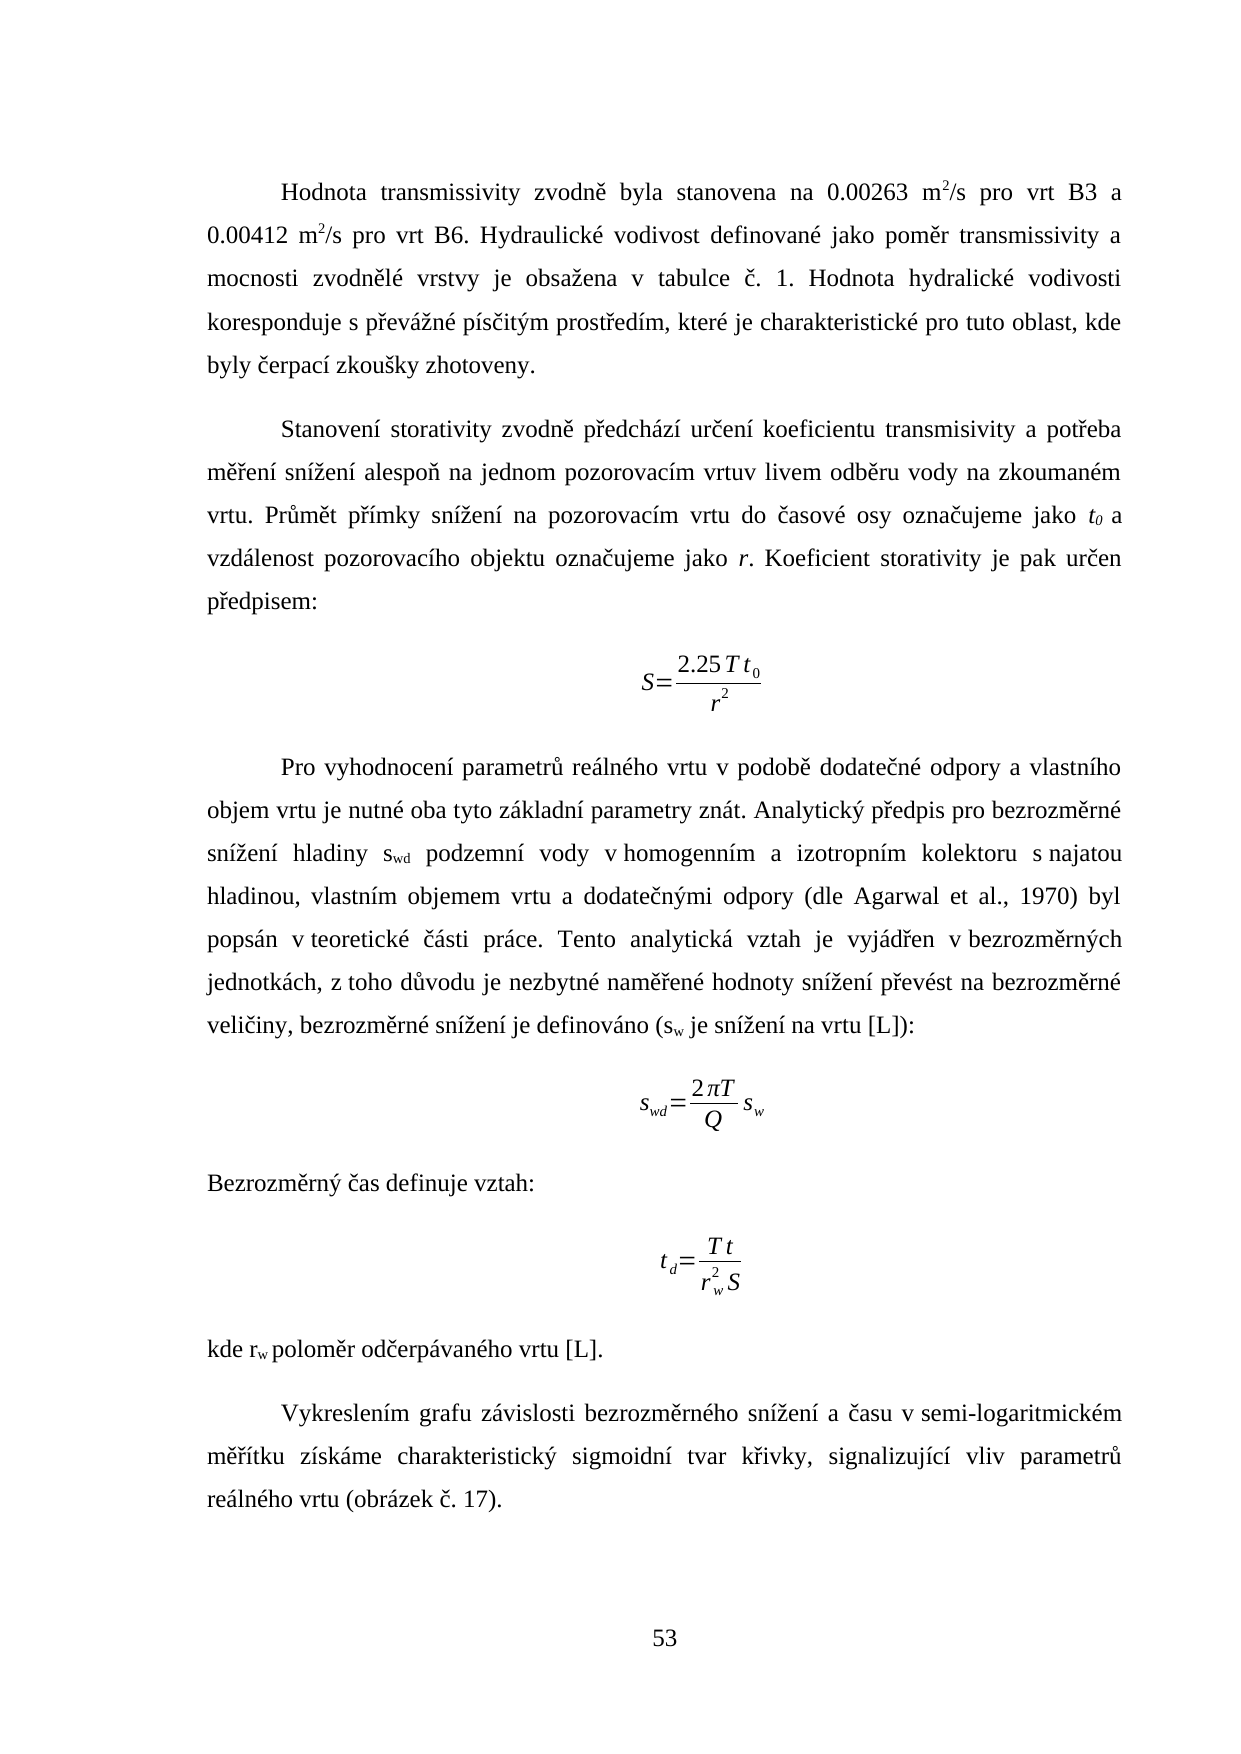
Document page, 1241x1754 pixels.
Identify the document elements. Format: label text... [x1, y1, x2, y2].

text Pro vyhodnocení parametrů reálného vrtu v podobě dodatečné odpory a vlastního objem vrtu je nutné oba tyto základní parametry znát. Analytický předpis pro bezrozměrné snížení hladiny swd podzemní vody v homogenním a izotropním kolektoru s najatou hladinou, vlastním objemem vrtu a dodatečnými odpory (dle Agarwal et al., 1970) byl popsán v teoretické části práce. Tento analytická vztah je vyjádřen v bezrozměrných jednotkách, z toho důvodu je nezbytné naměřené hodnoty snížení převést na bezrozměrné veličiny, bezrozměrné snížení je definováno (sw je snížení na vrtu [L]): [207, 752, 1122, 1039]
text Stanovení storativity zvodně předchází určení koeficientu transmisivity a potřeba měření snížení alespoň na jednom pozorovacím vrtuv livem odběru vody na zkoumaném vrtu. Průmět přímky snížení na pozorovacím vrtu do časové osy označujeme jako t0 a vzdálenost pozorovacího objektu označujeme jako r. Koeficient storativity je pak určen předpisem: [207, 414, 1122, 615]
text kde rw poloměr odčerpávaného vrtu [L]. [207, 1334, 1122, 1363]
text Hodnota transmissivity zvodně byla stanovena na 0.00263 m2/s pro vrt B3 a 0.00412 m2/s pro vrt B6. Hydraulické vodivost definované jako poměr transmissivity a mocnosti zvodnělé vrstvy je obsažena v tabulce č. 1. Hodnota hydralické vodivosti koresponduje s převážné písčitým prostředím, které je charakteristické pro tuto oblast, kde byly čerpací zkoušky zhotoveny. [207, 177, 1122, 378]
text Bezrozměrný čas definuje vztah: [207, 1168, 1122, 1197]
text Vykreslením grafu závislosti bezrozměrného snížení a času v semi-logaritmickém měřítku získáme charakteristický sigmoidní tvar křivky, signalizující vliv parametrů reálného vrtu (obrázek č. 17). [207, 1398, 1122, 1513]
